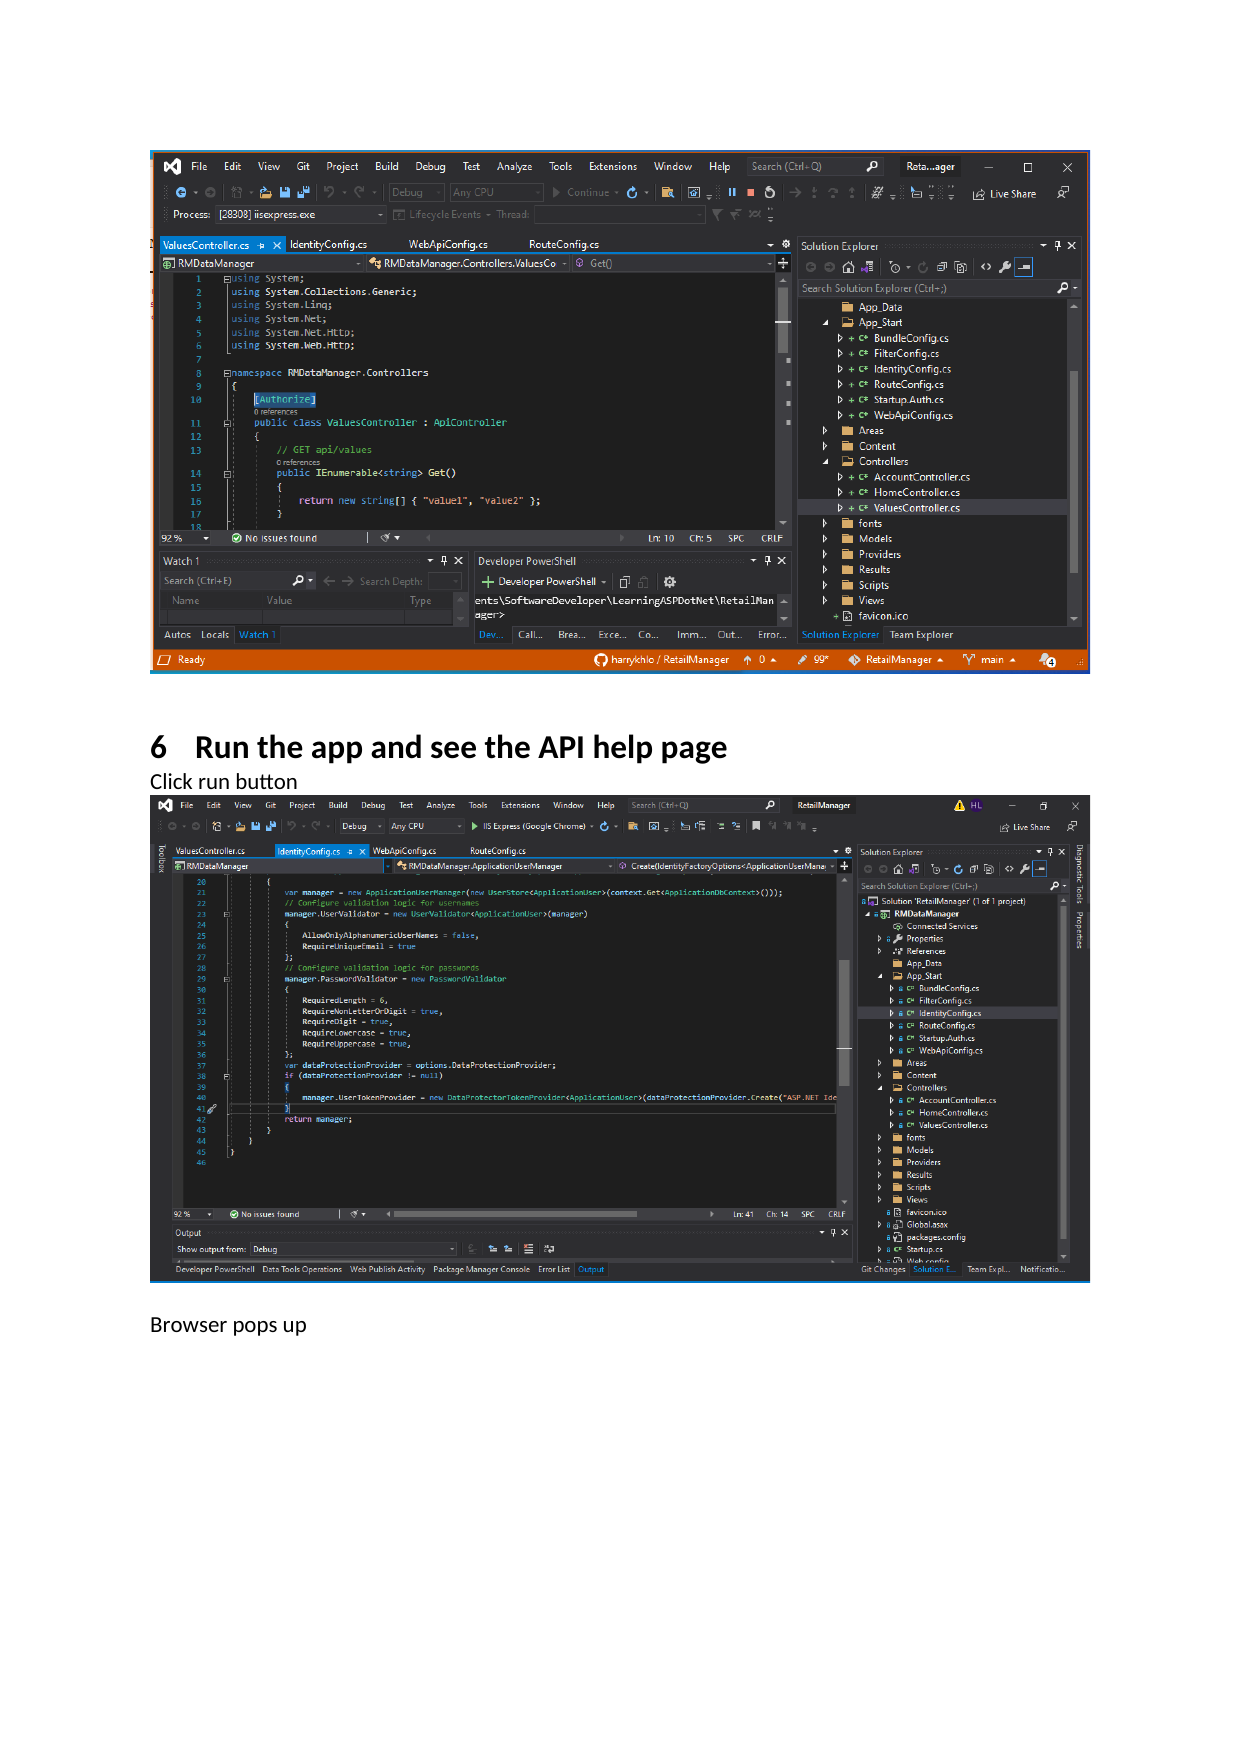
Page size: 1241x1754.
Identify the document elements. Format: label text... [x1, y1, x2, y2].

picture [150, 795, 1091, 1283]
text Click run button [150, 767, 1090, 795]
picture [150, 150, 1091, 674]
subtitle Run the app and see the API help page [150, 726, 1090, 767]
text Browser pops up [150, 1310, 1090, 1338]
